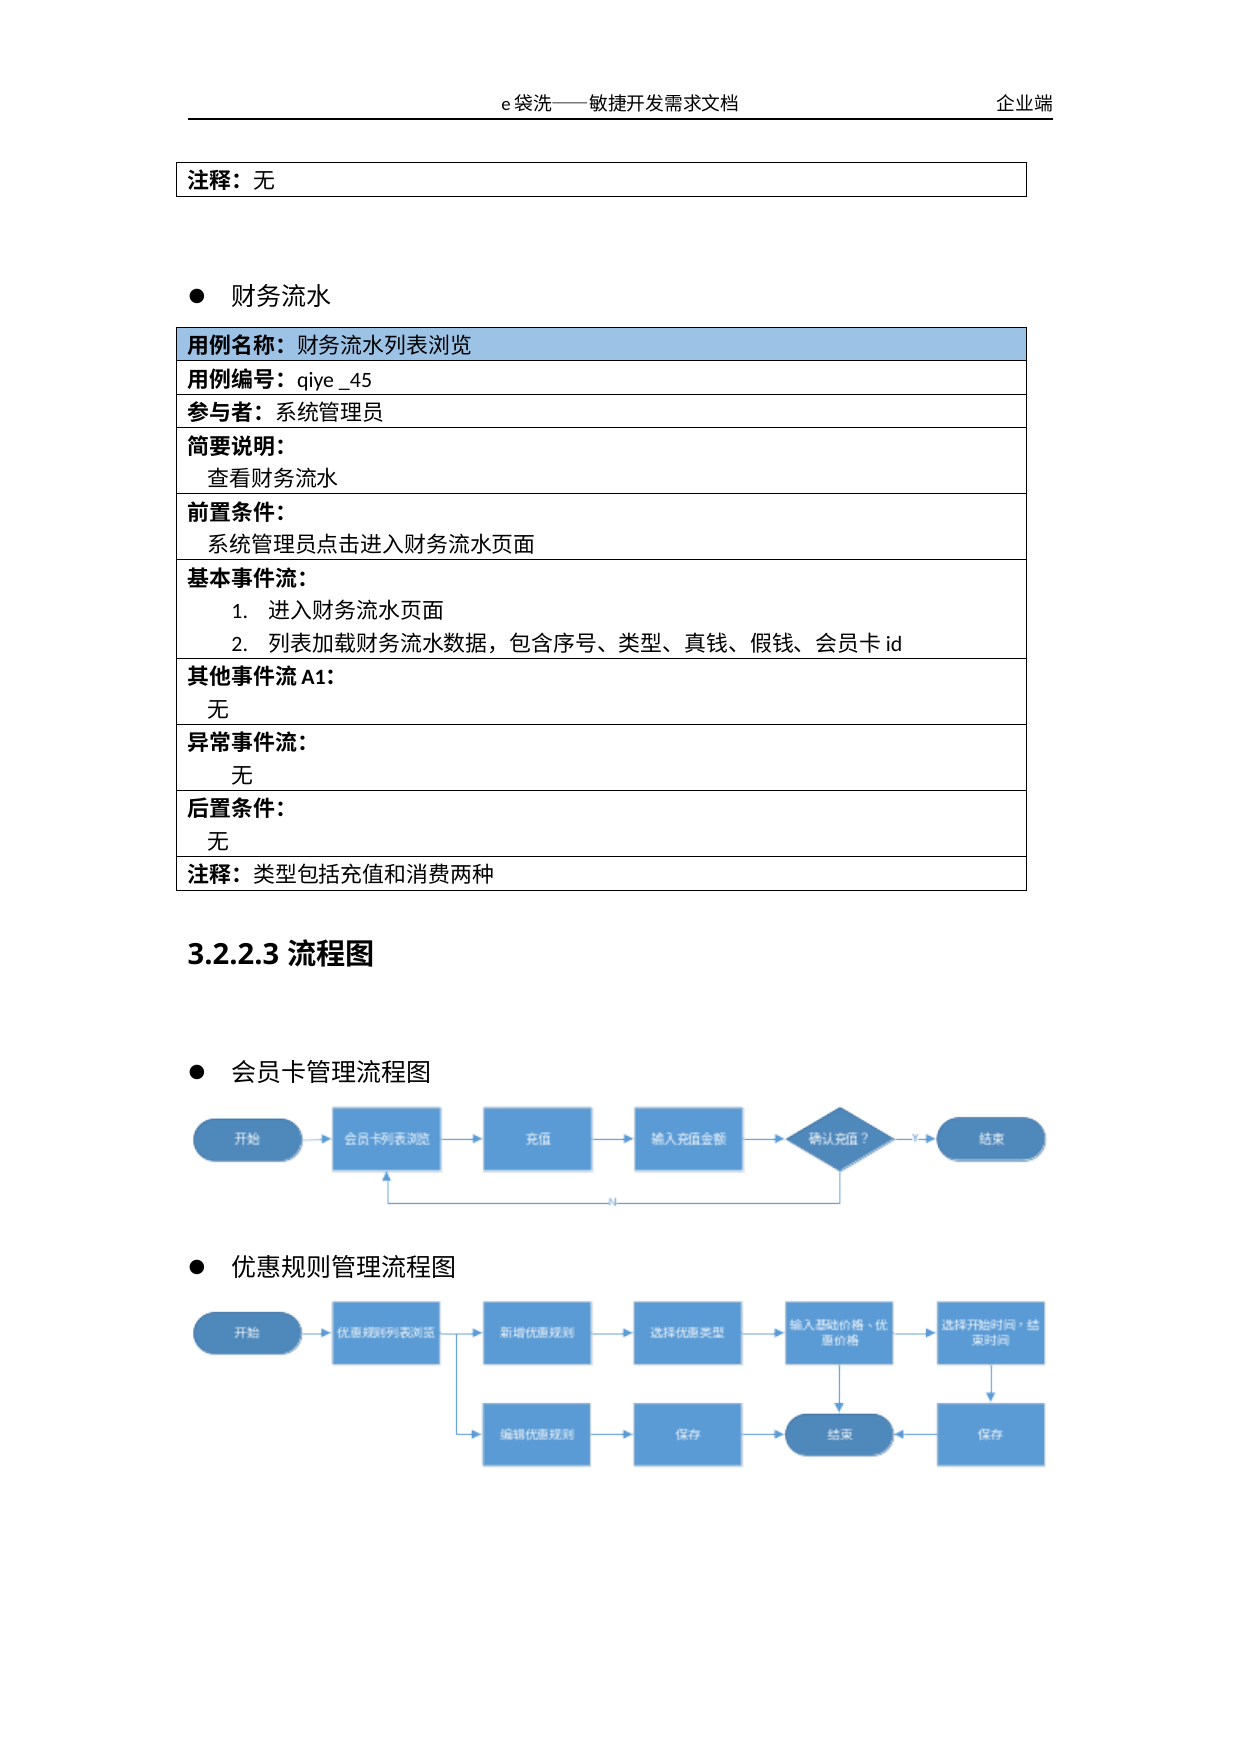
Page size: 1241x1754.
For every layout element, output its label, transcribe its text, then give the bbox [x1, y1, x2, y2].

table_cell 异常事件流： 无 [177, 725, 1026, 790]
subtitle 3.2.2.3 流程图 [187, 920, 1053, 985]
table_header 用例名称：财务流水列表浏览 [177, 328, 1026, 360]
table_cell 用例编号：qiye _45 [177, 361, 1026, 394]
list 会员卡管理流程图 [187, 1038, 1053, 1103]
table_cell 前置条件： 系统管理员点击进入财务流水页面 [177, 494, 1026, 559]
table_cell 简要说明： 查看财务流水 [177, 428, 1026, 493]
list 优惠规则管理流程图 [187, 1233, 1053, 1298]
table_cell 注释：类型包括充值和消费两种 [177, 857, 1026, 889]
table_cell 注释：无 [177, 163, 1026, 196]
table_cell 其他事件流A1： 无 [177, 659, 1026, 724]
table_cell 基本事件流： 进入财务流水页面 列表加载财务流水数据，包含序号、类型、真钱、假钱、会员卡id [177, 560, 1026, 658]
list 财务流水 [187, 262, 1053, 327]
table_cell 参与者：系统管理员 [177, 395, 1026, 427]
table_cell 后置条件： 无 [177, 791, 1026, 856]
